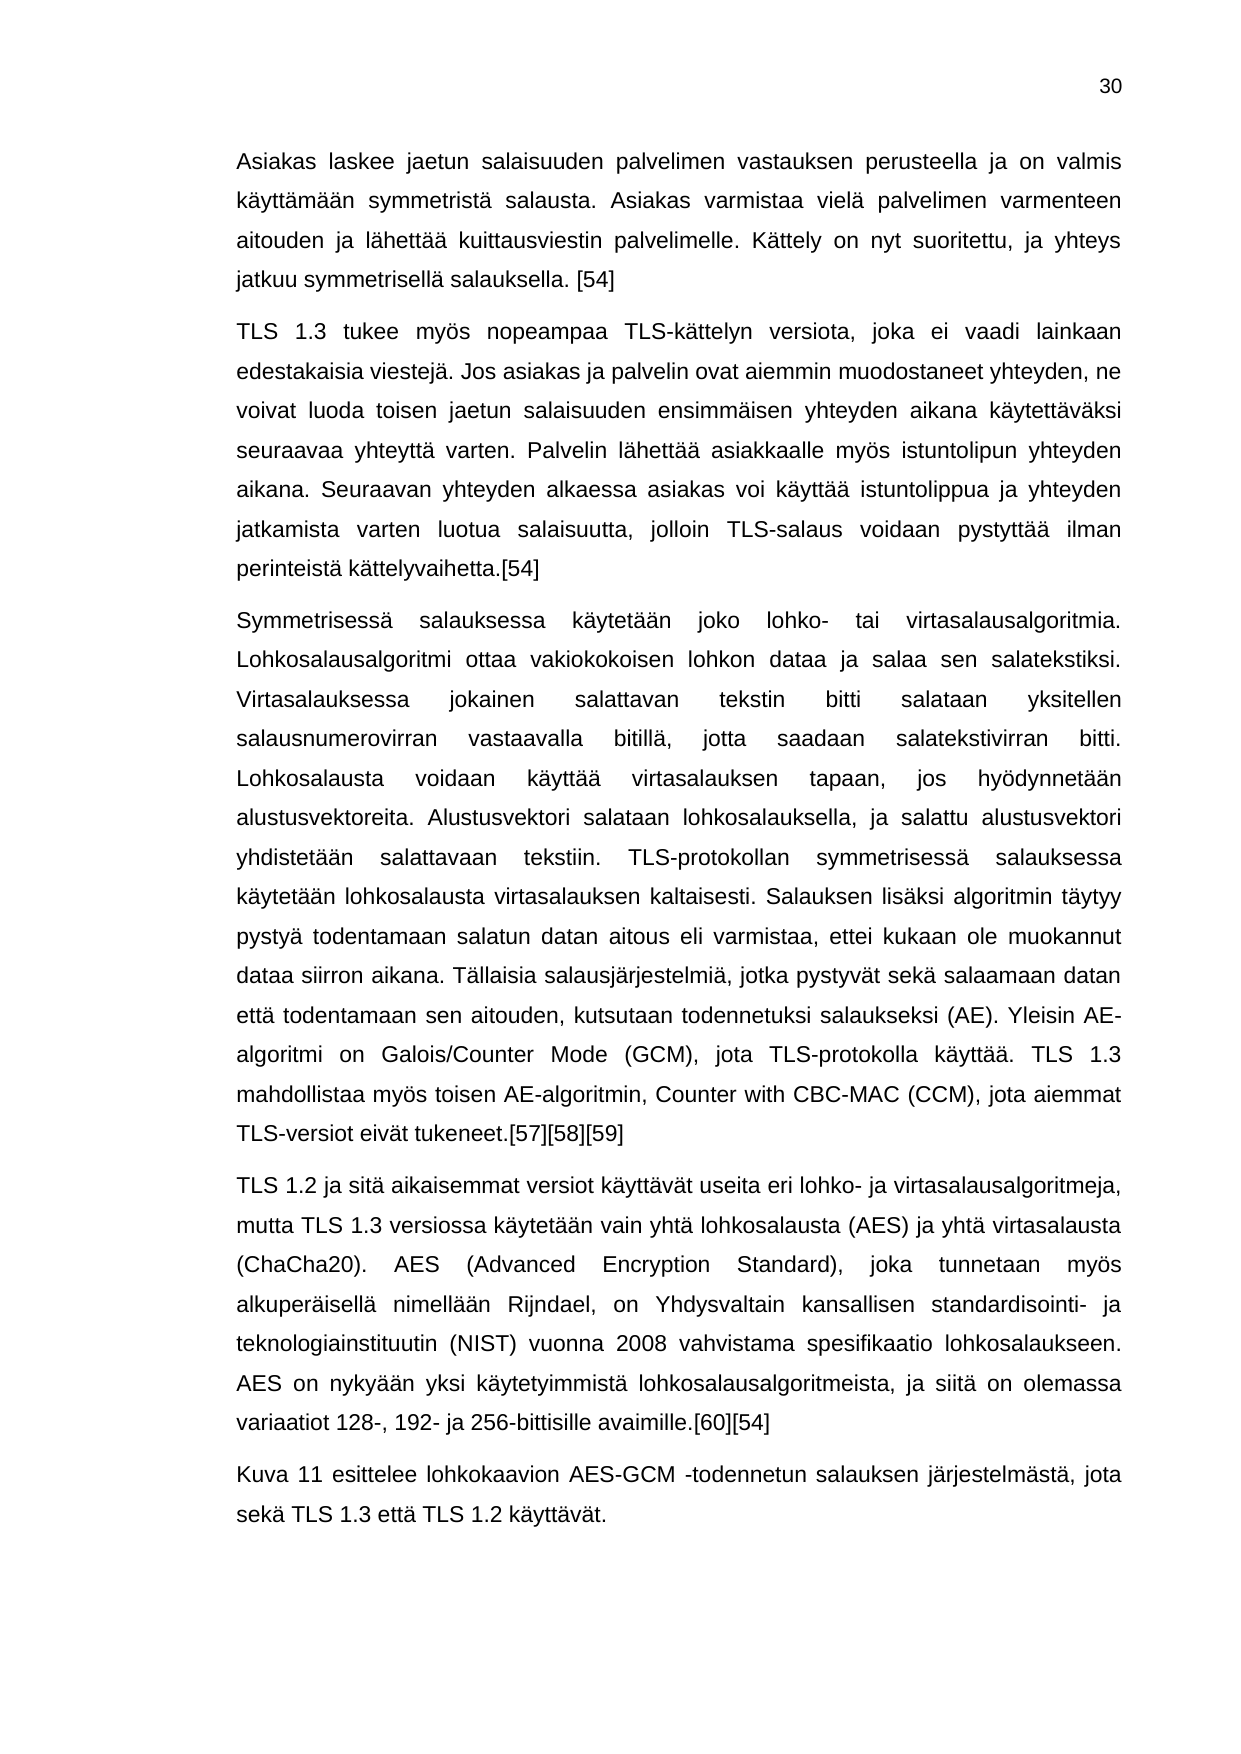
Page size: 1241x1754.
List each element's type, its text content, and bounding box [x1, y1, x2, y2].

text Asiakas laskee jaetun salaisuuden palvelimen vastauksen perusteella ja on valmis käyttämään symmetristä salausta. Asiakas varmistaa vielä palvelimen varmenteen aitouden ja lähettää kuittausviestin palvelimelle. Kättely on nyt suoritettu, ja yhteys jatkuu symmetrisellä salauksella. [54] [236, 148, 1122, 292]
text TLS 1.2 ja sitä aikaisemmat versiot käyttävät useita eri lohko- ja virtasalausalgoritmeja, mutta TLS 1.3 versiossa käytetään vain yhtä lohkosalausta (AES) ja yhtä virtasalausta (ChaCha20). AES (Advanced Encryption Standard), joka tunnetaan myös alkuperäisellä nimellään Rijndael, on Yhdysvaltain kansallisen standardisointi- ja teknologiainstituutin (NIST) vuonna 2008 vahvistama spesifikaatio lohkosalaukseen. AES on nykyään yksi käytetyimmistä lohkosalausalgoritmeista, ja siitä on olemassa variaatiot 128-, 192- ja 256-bittisille avaimille.[60][54] [236, 1172, 1122, 1435]
text Symmetrisessä salauksessa käytetään joko lohko- tai virtasalausalgoritmia. Lohkosalausalgoritmi ottaa vakiokokoisen lohkon dataa ja salaa sen salatekstiksi. Virtasalauksessa jokainen salattavan tekstin bitti salataan yksitellen salausnumerovirran vastaavalla bitillä, jotta saadaan salatekstivirran bitti. Lohkosalausta voidaan käyttää virtasalauksen tapaan, jos hyödynnetään alustusvektoreita. Alustusvektori salataan lohkosalauksella, ja salattu alustusvektori yhdistetään salattavaan tekstiin. TLS-protokollan symmetrisessä salauksessa käytetään lohkosalausta virtasalauksen kaltaisesti. Salauksen lisäksi algoritmin täytyy pystyä todentamaan salatun datan aitous eli varmistaa, ettei kukaan ole muokannut dataa siirron aikana. Tällaisia salausjärjestelmiä, jotka pystyvät sekä salaamaan datan että todentamaan sen aitouden, kutsutaan todennetuksi salaukseksi (AE). Yleisin AE-algoritmi on Galois/Counter Mode (GCM), jota TLS-protokolla käyttää. TLS 1.3 mahdollistaa myös toisen AE-algoritmin, Counter with CBC-MAC (CCM), jota aiemmat TLS-versiot eivät tukeneet.[57][58][59] [236, 607, 1122, 1147]
text Kuva 11 esittelee lohkokaavion AES-GCM -todennetun salauksen järjestelmästä, jota sekä TLS 1.3 että TLS 1.2 käyttävät. [236, 1461, 1122, 1527]
text TLS 1.3 tukee myös nopeampaa TLS-kättelyn versiota, joka ei vaadi lainkaan edestakaisia viestejä. Jos asiakas ja palvelin ovat aiemmin muodostaneet yhteyden, ne voivat luoda toisen jaetun salaisuuden ensimmäisen yhteyden aikana käytettäväksi seuraavaa yhteyttä varten. Palvelin lähettää asiakkaalle myös istuntolipun yhteyden aikana. Seuraavan yhteyden alkaessa asiakas voi käyttää istuntolippua ja yhteyden jatkamista varten luotua salaisuutta, jolloin TLS-salaus voidaan pystyttää ilman perinteistä kättelyvaihetta.[54] [236, 318, 1122, 581]
